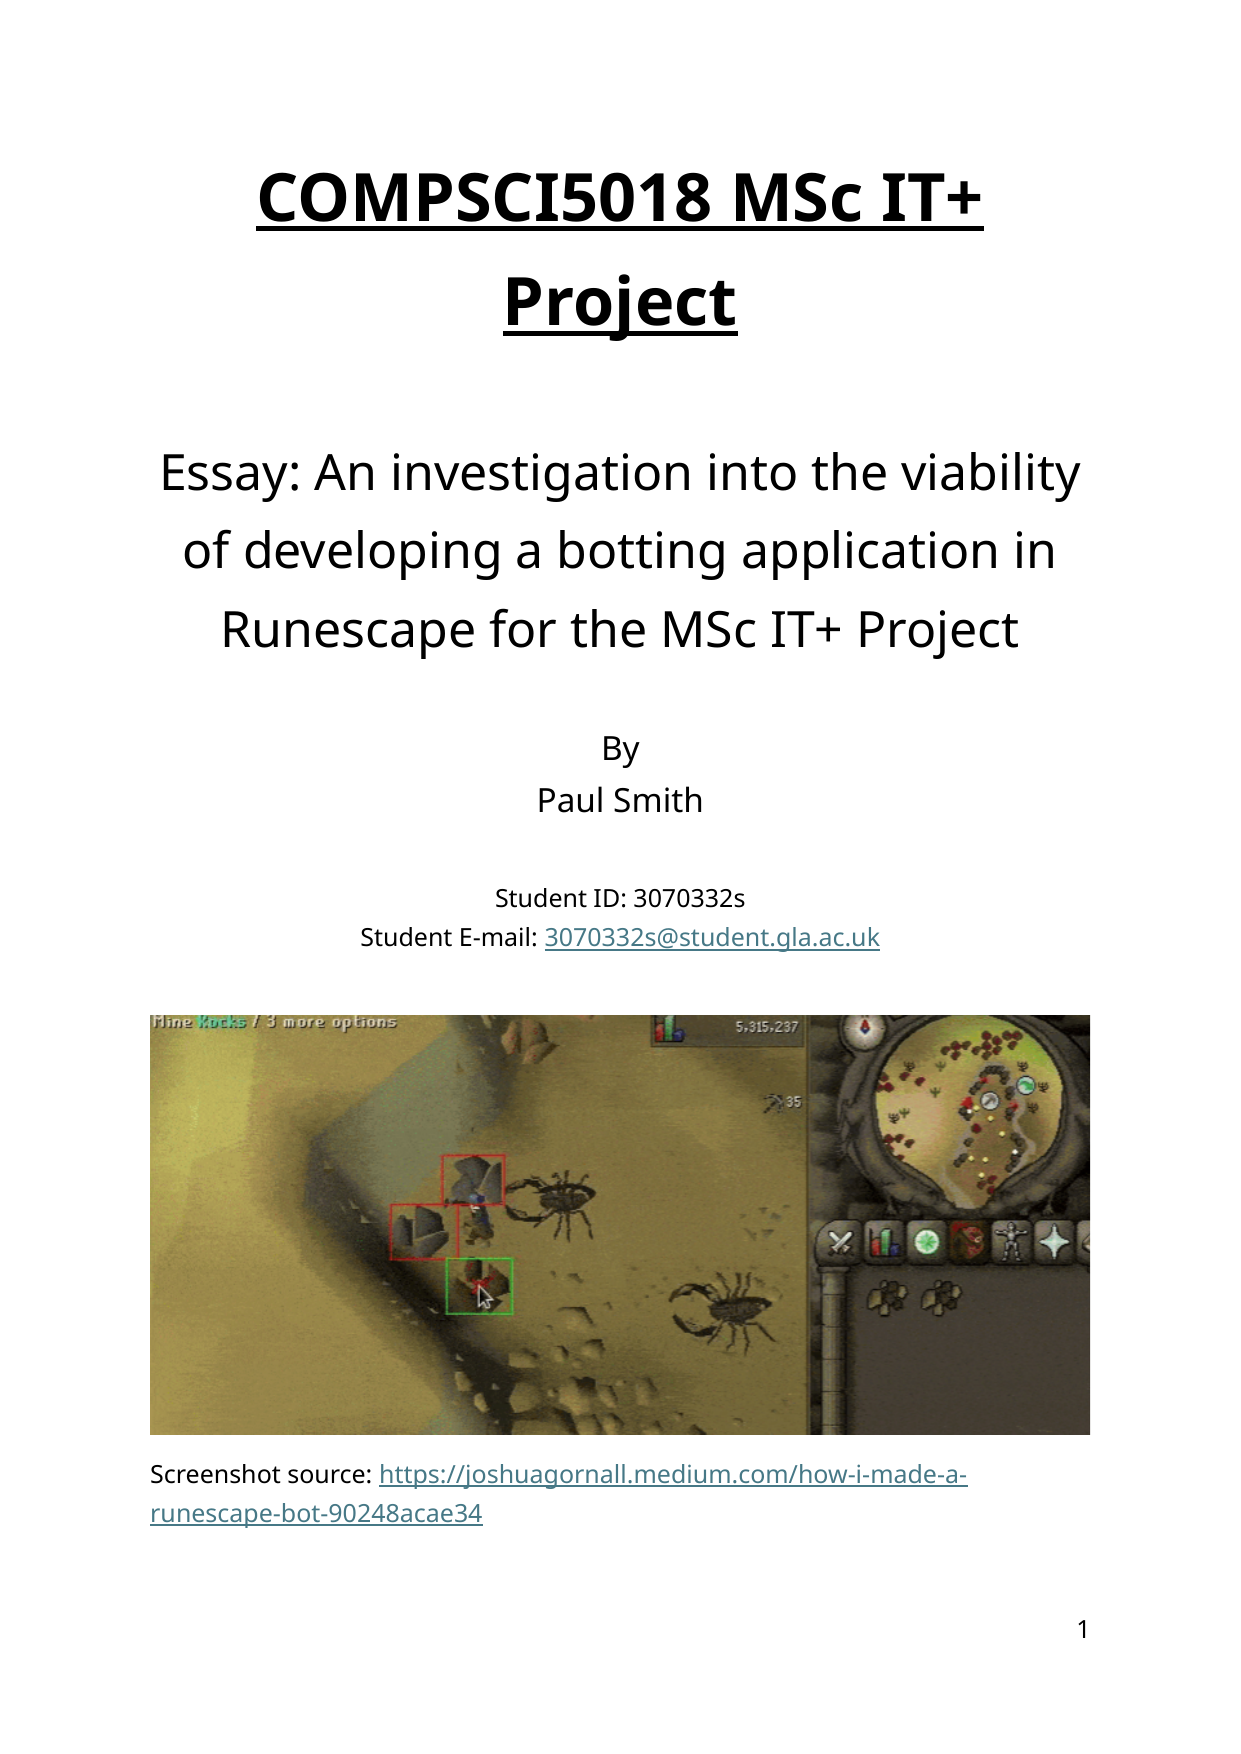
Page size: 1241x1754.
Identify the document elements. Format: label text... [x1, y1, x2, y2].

text COMPSCI5018 MSc IT+ Project [150, 150, 1090, 345]
text Essay: An investigation into the viability of developing a botting application in Runescape for the MSc IT+ Project [150, 437, 1090, 662]
text By [150, 724, 1090, 770]
text Student E-mail: 3070332s@student.gla.ac.uk [150, 920, 1090, 954]
text Student ID: 3070332s [150, 881, 1090, 915]
text Paul Smith [150, 776, 1090, 822]
picture [150, 1015, 1091, 1435]
text Screenshot source: https://joshuagornall.medium.com/how-i-made-a-runescape-bot-90248acae34 [150, 1457, 1090, 1530]
